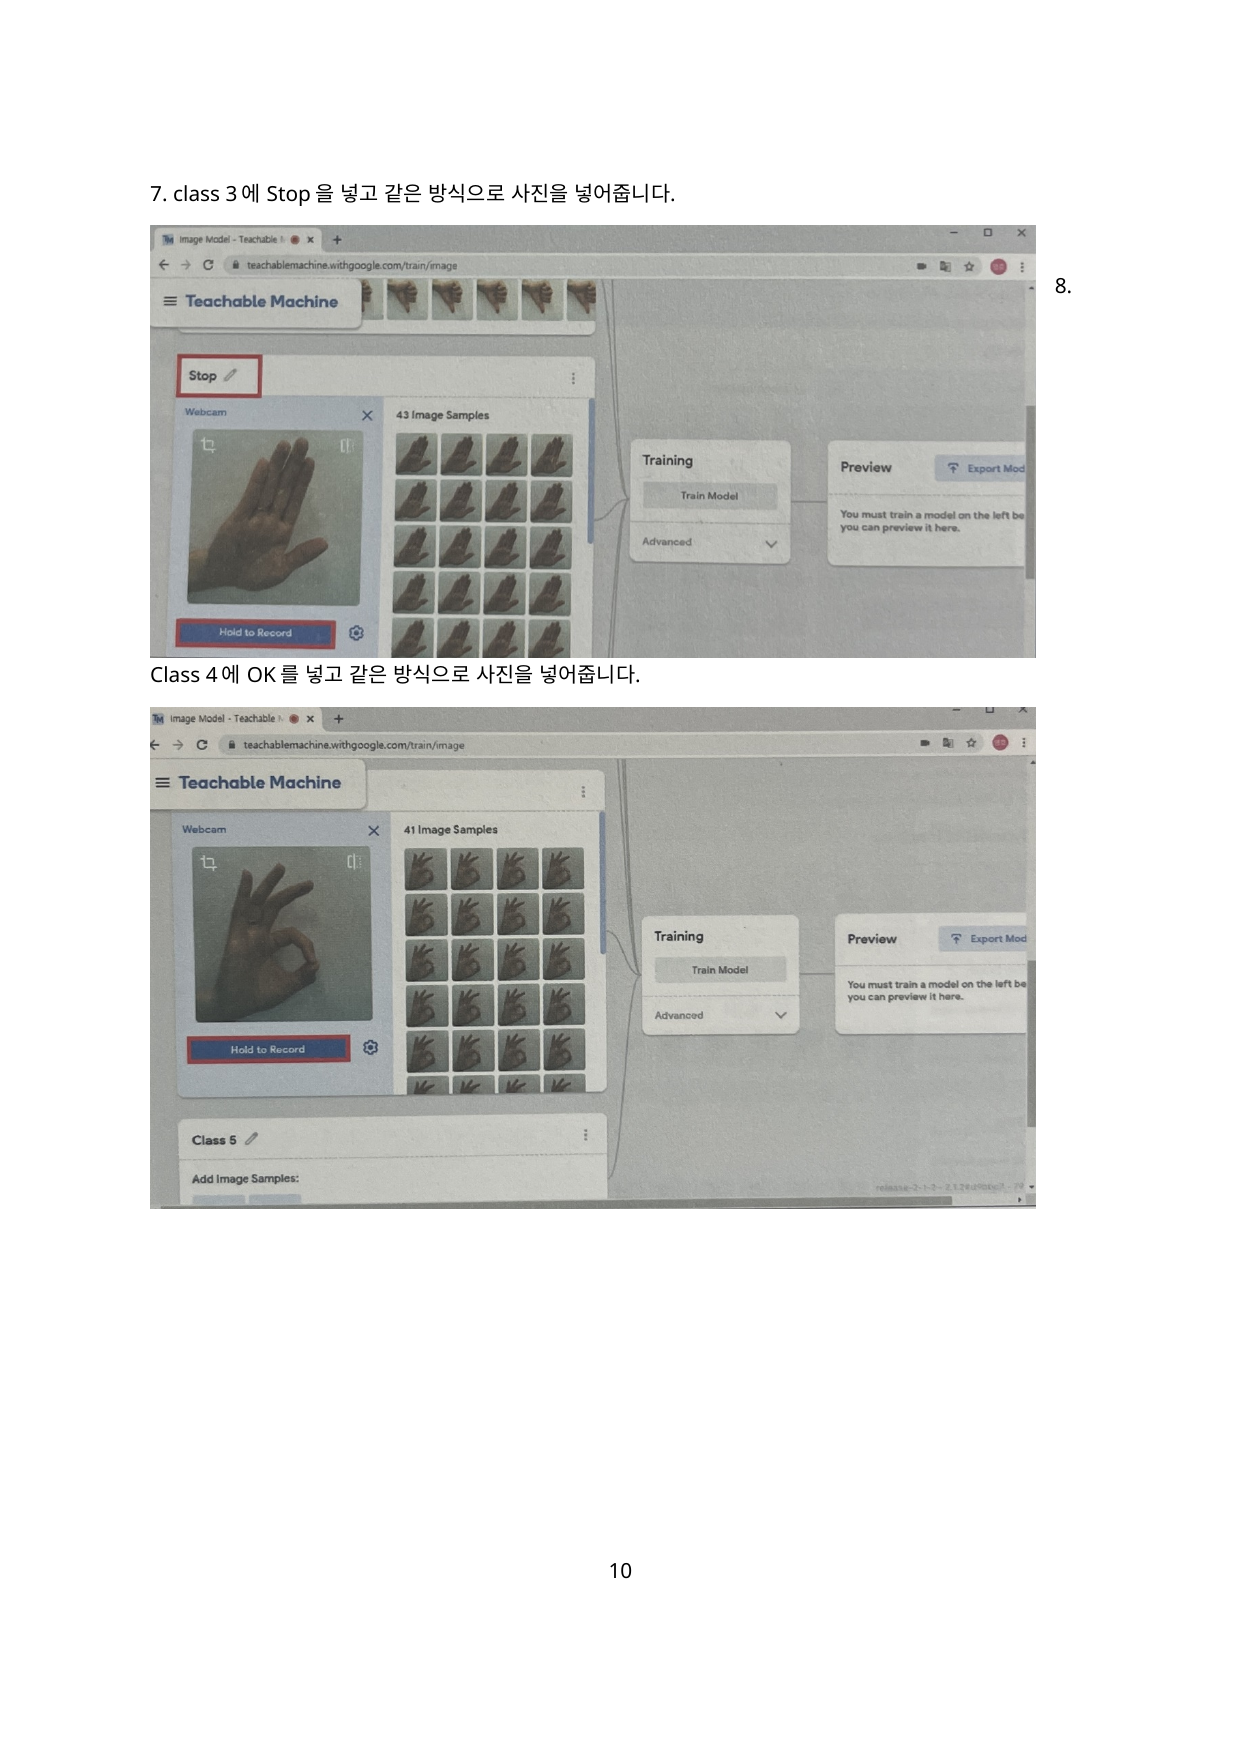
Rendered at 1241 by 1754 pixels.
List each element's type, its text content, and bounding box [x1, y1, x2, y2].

text 7. class 3에 Stop을 넣고 같은 방식으로 사진을 넣어줍니다. [150, 177, 1090, 207]
picture [150, 707, 1036, 1209]
picture [150, 225, 1036, 658]
